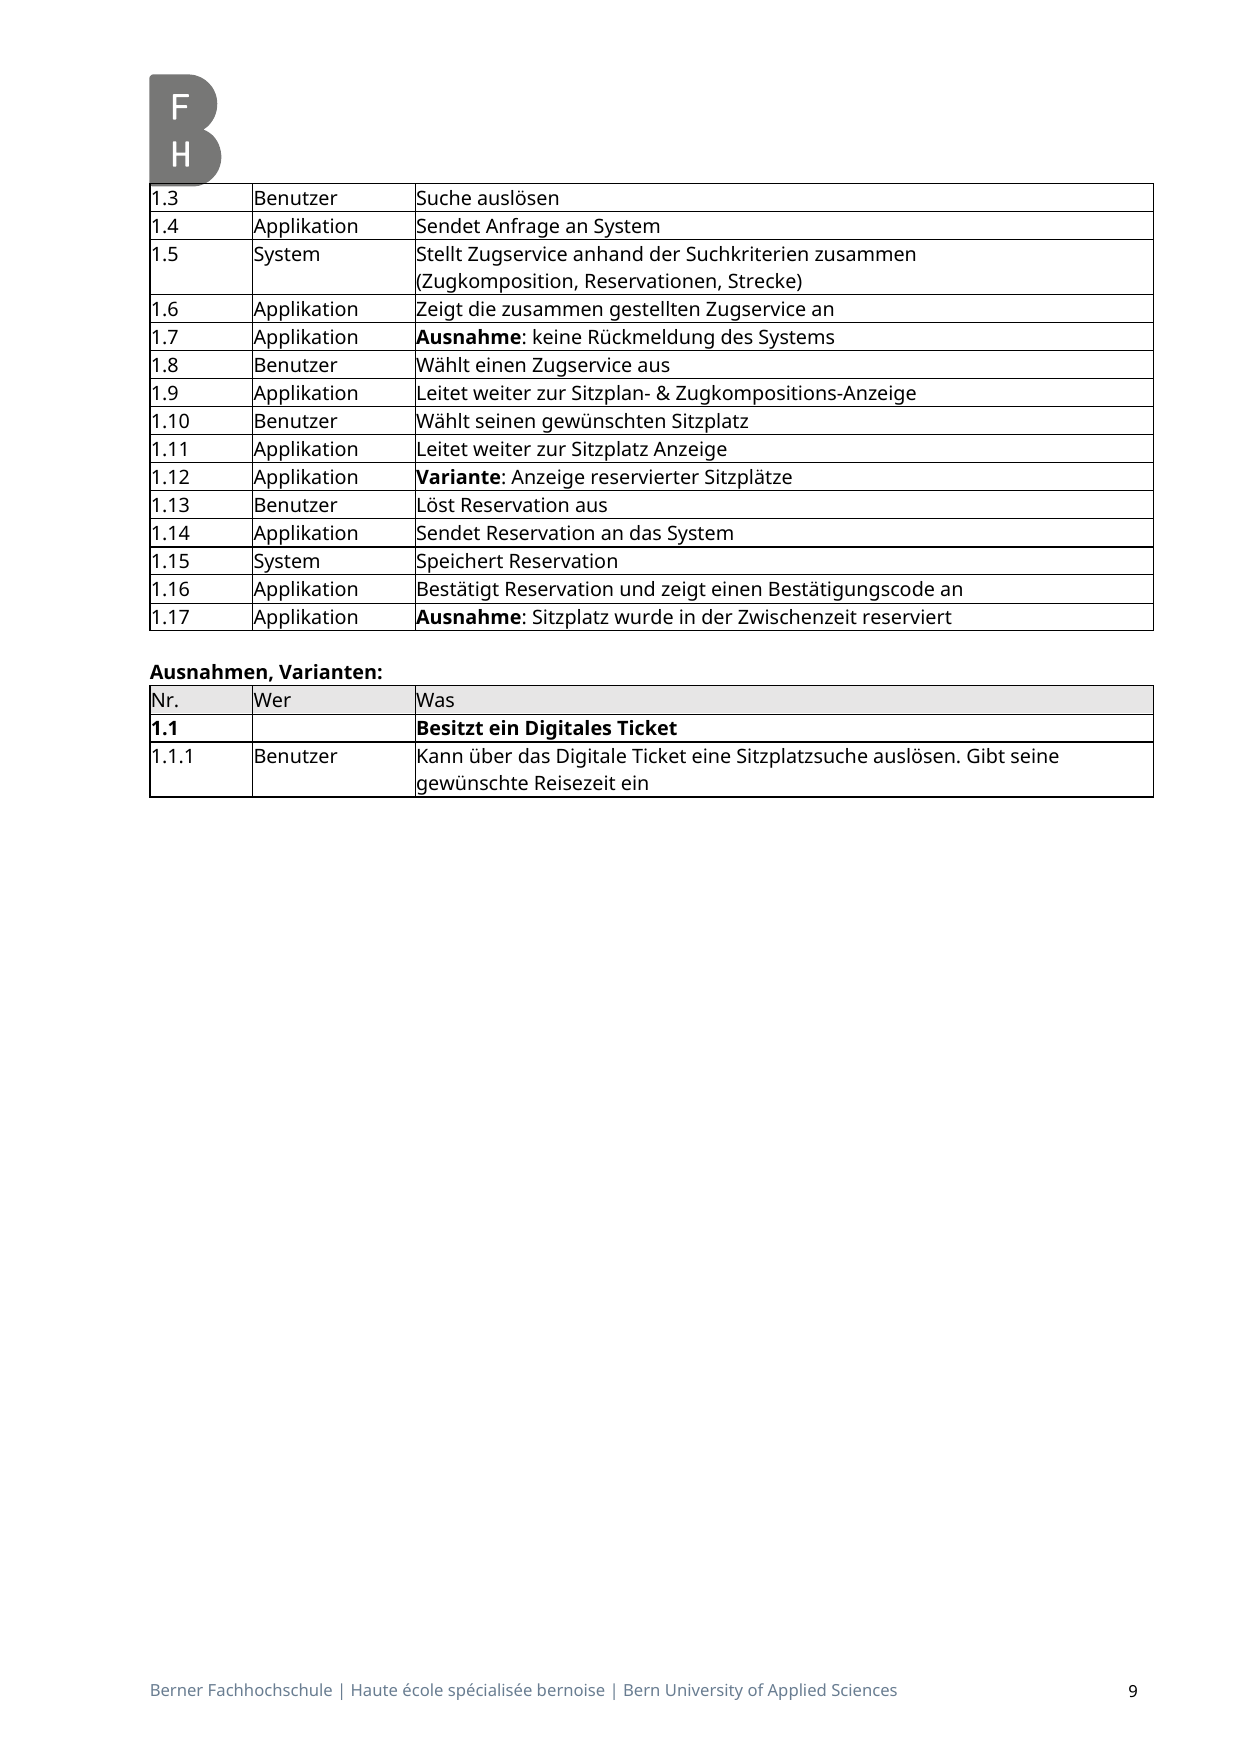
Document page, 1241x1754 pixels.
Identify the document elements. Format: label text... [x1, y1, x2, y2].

table_cell Applikation [253, 435, 415, 462]
table_cell 1.16 [151, 575, 252, 602]
table_cell Applikation [253, 379, 415, 406]
table_header Was [416, 686, 1153, 713]
table_cell 1.4 [151, 212, 252, 239]
table_cell 1.14 [151, 519, 252, 546]
table_cell Bestätigt Reservation und zeigt einen Bestätigungscode an [416, 575, 1153, 602]
table_cell 1.8 [151, 351, 252, 378]
table_cell Benutzer [253, 743, 415, 796]
table_cell Benutzer [253, 351, 415, 378]
table_cell Sendet Reservation an das System [416, 519, 1153, 546]
table_cell Sendet Anfrage an System [416, 212, 1153, 239]
table_cell Speichert Reservation [416, 548, 1153, 574]
table_cell 1.15 [151, 548, 252, 574]
table_cell 1.7 [151, 323, 252, 350]
table_cell 1.17 [151, 604, 252, 630]
table_cell Applikation [253, 323, 415, 350]
table_cell 1.1.1 [151, 743, 252, 796]
table_cell Ausnahme: Sitzplatz wurde in der Zwischenzeit reserviert [416, 604, 1153, 630]
table_cell Löst Reservation aus [416, 491, 1153, 518]
table_cell Zeigt die zusammen gestellten Zugservice an [416, 295, 1153, 322]
table_cell Applikation [253, 463, 415, 490]
table_cell System [253, 240, 415, 294]
table_cell Kann über das Digitale Ticket eine Sitzplatzsuche auslösen. Gibt seine gewünschte Reisezeit ein [416, 743, 1153, 796]
table_cell Leitet weiter zur Sitzplan- & Zugkompositions-Anzeige [416, 379, 1153, 406]
table_cell Benutzer [253, 184, 415, 211]
text Ausnahmen, Varianten: [149, 658, 1136, 685]
table_cell Leitet weiter zur Sitzplatz Anzeige [416, 435, 1153, 462]
table_cell Wählt seinen gewünschten Sitzplatz [416, 407, 1153, 434]
table_cell 1.10 [151, 407, 252, 434]
table_cell 1.6 [151, 295, 252, 322]
table_cell 1.13 [151, 491, 252, 518]
table_cell 1.1 [151, 715, 252, 741]
table_cell 1.3 [151, 184, 252, 211]
table_cell 1.12 [151, 463, 252, 490]
table_cell 1.11 [151, 435, 252, 462]
table_cell Besitzt ein Digitales Ticket [416, 715, 1153, 741]
table_cell Benutzer [253, 491, 415, 518]
table_cell Applikation [253, 295, 415, 322]
table_cell 1.5 [151, 240, 252, 294]
table_cell Wählt einen Zugservice aus [416, 351, 1153, 378]
table_cell Variante: Anzeige reservierter Sitzplätze [416, 463, 1153, 490]
table_cell Stellt Zugservice anhand der Suchkriterien zusammen (Zugkomposition, Reservationen, Strecke) [416, 240, 1153, 294]
table_cell Suche auslösen [416, 184, 1153, 211]
table_header Wer [253, 686, 415, 713]
table_cell Applikation [253, 604, 415, 630]
table_header Nr. [151, 686, 252, 713]
table_cell [253, 715, 415, 741]
table_cell Ausnahme: keine Rückmeldung des Systems [416, 323, 1153, 350]
table_cell System [253, 548, 415, 574]
table_cell 1.9 [151, 379, 252, 406]
table_cell Applikation [253, 519, 415, 546]
table_cell Applikation [253, 212, 415, 239]
table_cell Benutzer [253, 407, 415, 434]
table_cell Applikation [253, 575, 415, 602]
